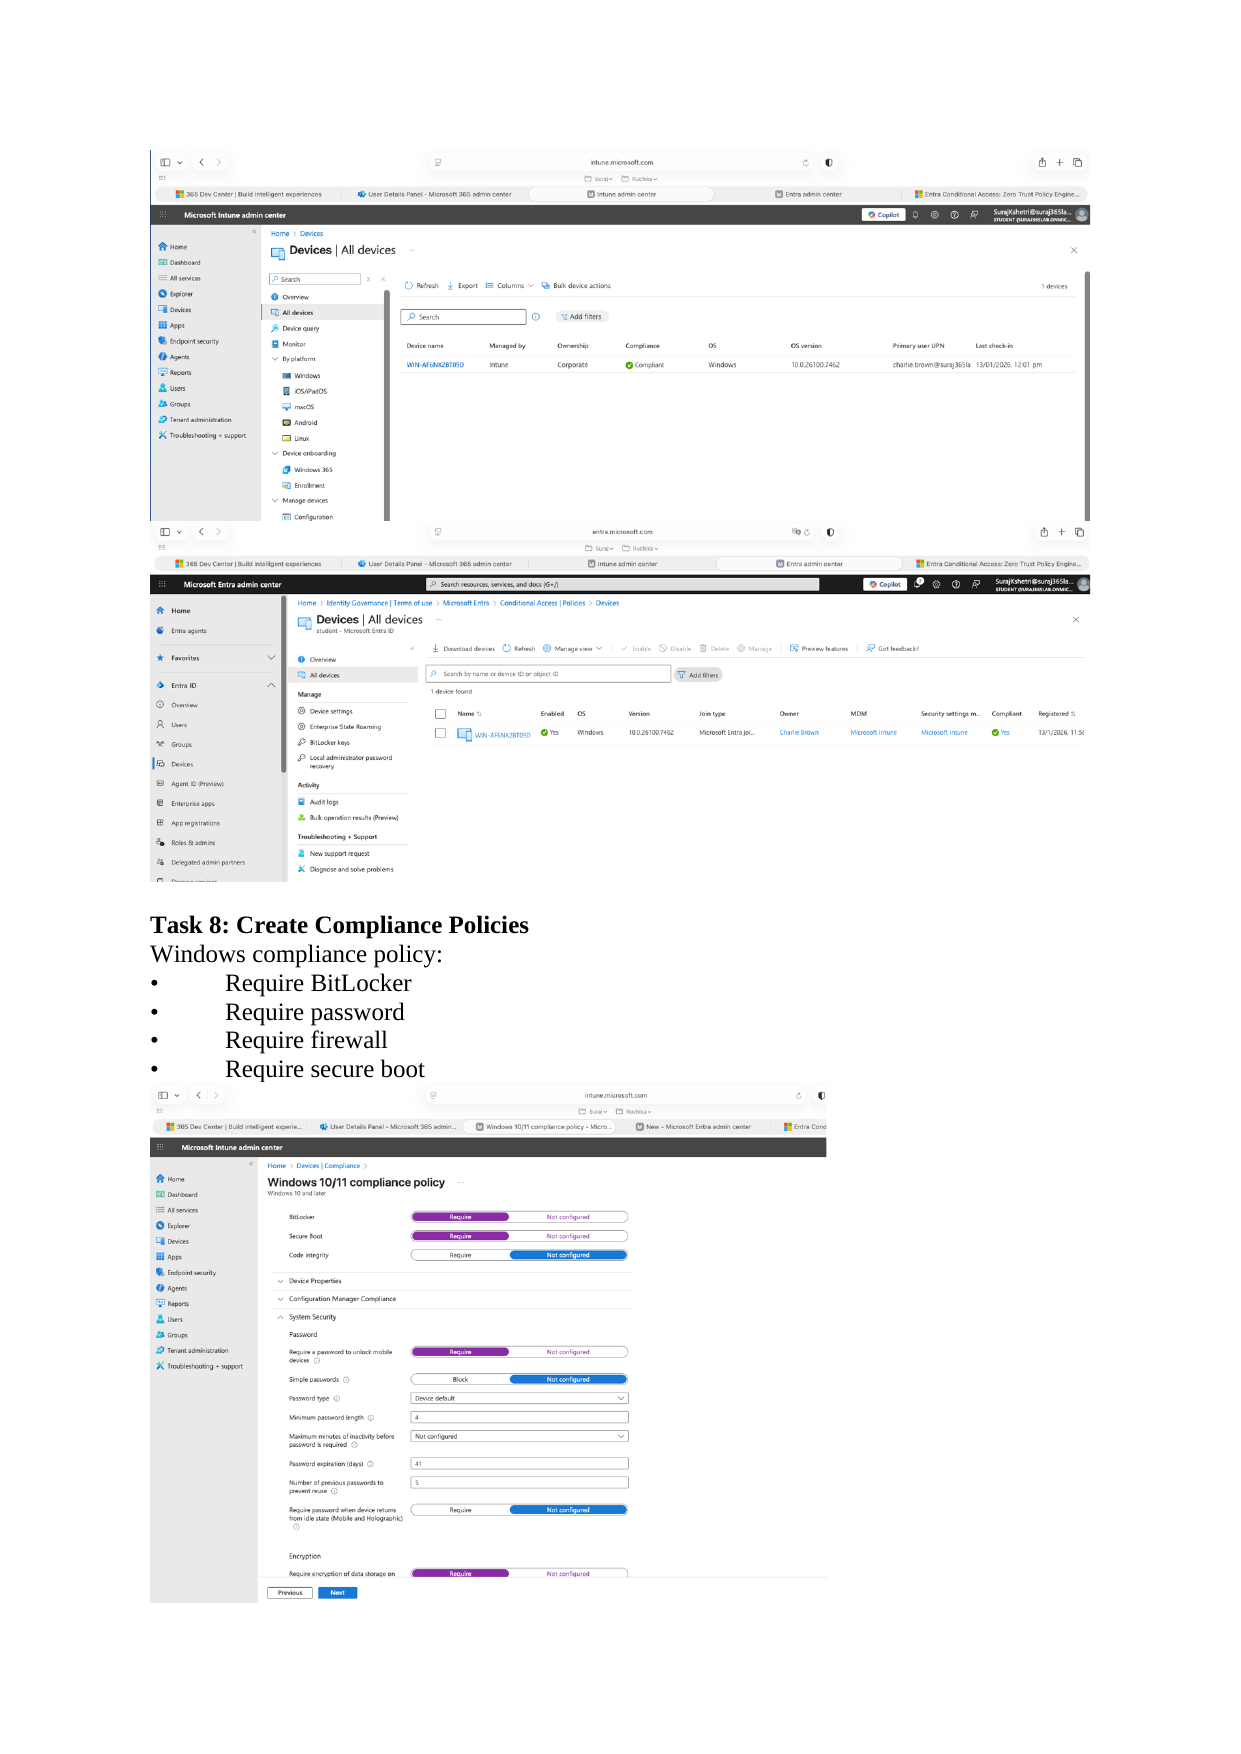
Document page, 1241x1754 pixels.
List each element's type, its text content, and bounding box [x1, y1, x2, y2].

list Require secure boot [150, 1054, 1090, 1083]
picture [150, 1082, 827, 1603]
list Require password [150, 997, 1090, 1025]
picture [150, 150, 1091, 882]
text Windows compliance policy: [150, 939, 1090, 968]
list Require BitLocker [150, 968, 1090, 997]
list Require firewall [150, 1025, 1090, 1054]
text Task 8: Create Compliance Policies [150, 910, 1090, 939]
